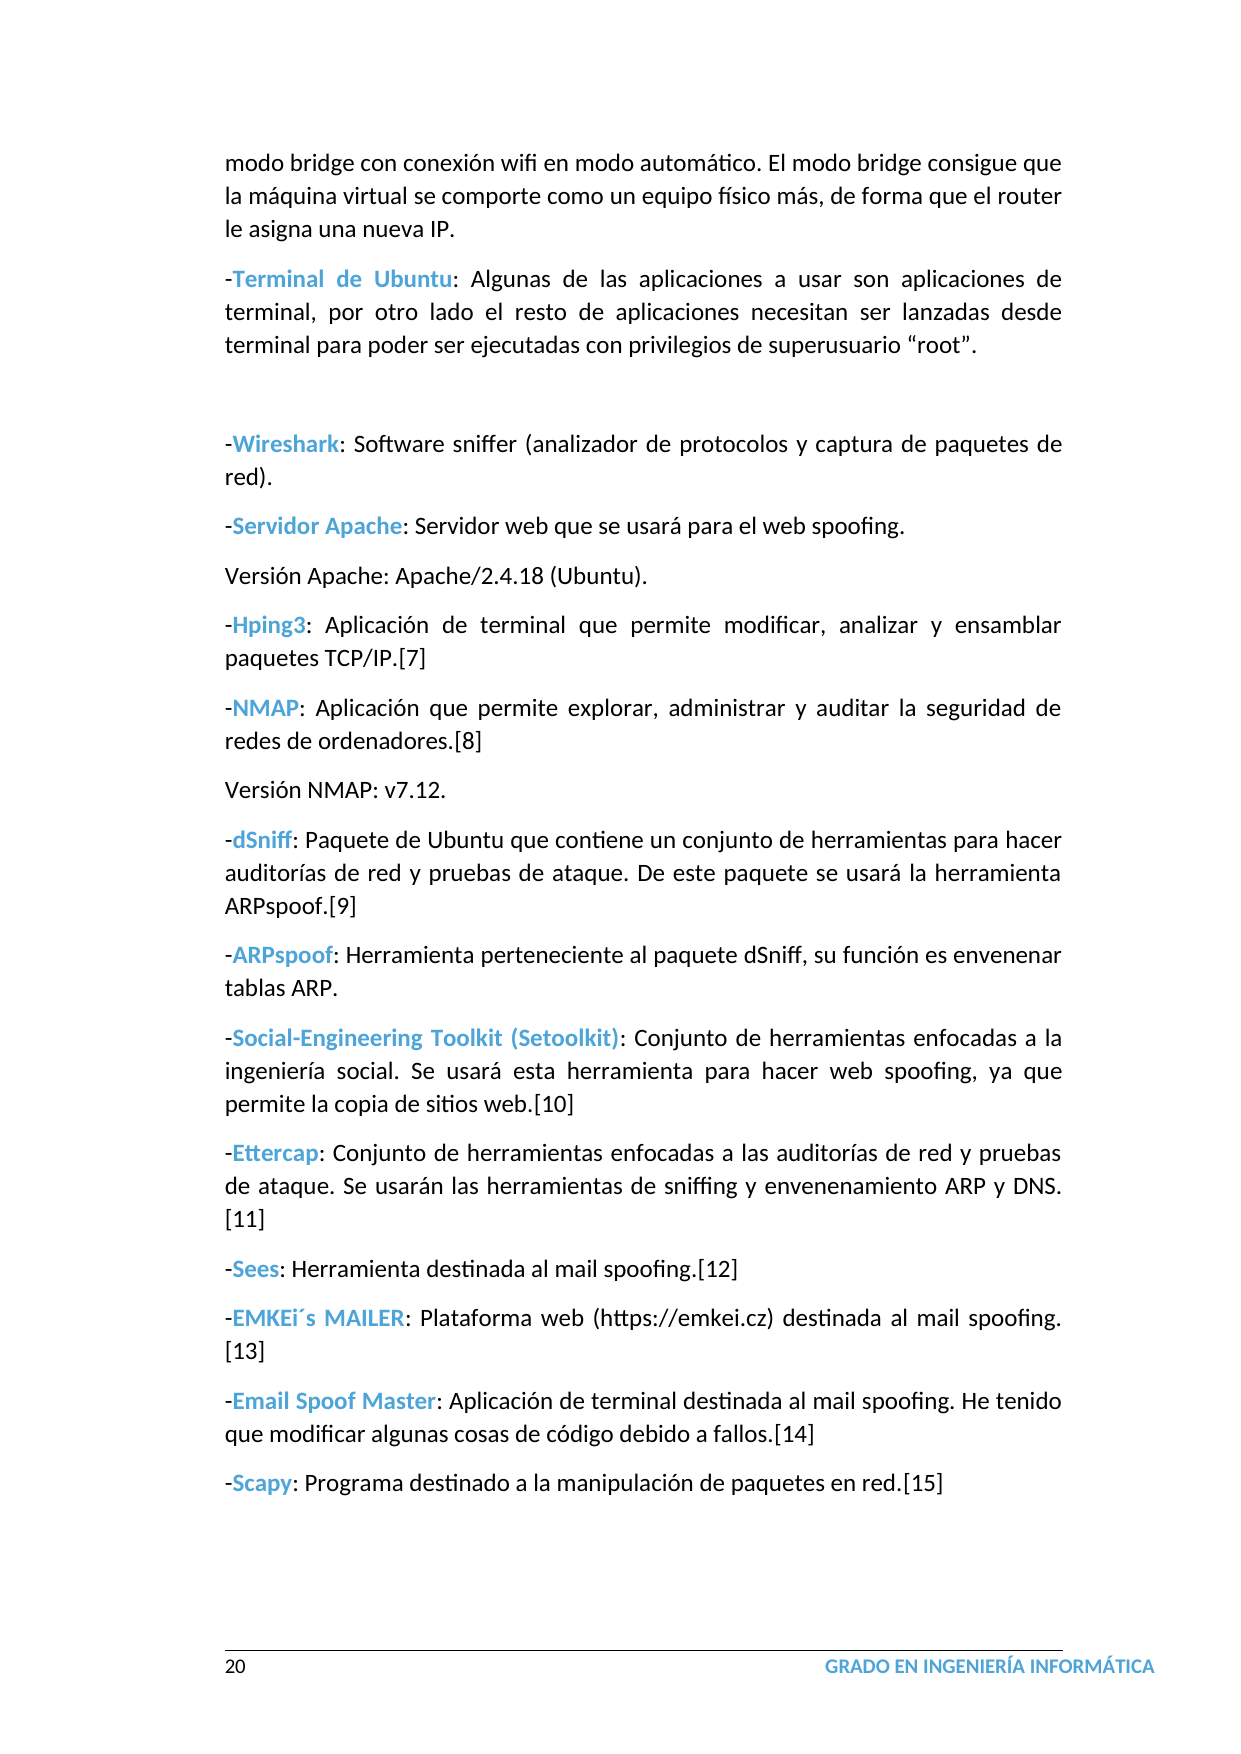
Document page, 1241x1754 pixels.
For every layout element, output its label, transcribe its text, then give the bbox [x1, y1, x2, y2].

text -ARPspoof: Herramienta perteneciente al paquete dSniff, su función es envenenar tablas ARP. [224, 940, 1063, 1003]
text -Ettercap: Conjunto de herramientas enfocadas a las auditorías de red y pruebas de ataque. Se usarán las herramientas de sniffing y envenenamiento ARP y DNS.[11] [224, 1138, 1063, 1234]
text -dSniff: Paquete de Ubuntu que contiene un conjunto de herramientas para hacer auditorías de red y pruebas de ataque. De este paquete se usará la herramienta ARPspoof.[9] [224, 824, 1063, 921]
text -Social-Engineering Toolkit (Setoolkit): Conjunto de herramientas enfocadas a la ingeniería social. Se usará esta herramienta para hacer web spoofing, ya que permite la copia de sitios web.[10] [224, 1022, 1063, 1118]
text -Hping3: Aplicación de terminal que permite modificar, analizar y ensamblar paquetes TCP/IP.[7] [224, 610, 1063, 673]
text -Sees: Herramienta destinada al mail spoofing.[12] [224, 1253, 1063, 1283]
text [224, 148, 1063, 244]
text -Terminal de Ubuntu: Algunas de las aplicaciones a usar son aplicaciones de terminal, por otro lado el resto de aplicaciones necesitan ser lanzadas desde terminal para poder ser ejecutadas con privilegios de superusuario “root”. [224, 263, 1063, 359]
text Versión NMAP: v7.12. [224, 775, 1063, 805]
text Versión Apache: Apache/2.4.18 (Ubuntu). [224, 560, 1063, 591]
text -Servidor Apache: Servidor web que se usará para el web spoofing. [224, 511, 1063, 541]
text -Scapy: Programa destinado a la manipulación de paquetes en red.[15] [224, 1468, 1063, 1498]
text -EMKEi´s MAILER: Plataforma web (https://emkei.cz) destinada al mail spoofing.[13] [224, 1303, 1063, 1366]
text -Wireshark: Software sniffer (analizador de protocolos y captura de paquetes de red). [224, 428, 1063, 491]
text -Email Spoof Master: Aplicación de terminal destinada al mail spoofing. He tenido que modificar algunas cosas de código debido a fallos.[14] [224, 1385, 1063, 1448]
text -NMAP: Aplicación que permite explorar, administrar y auditar la seguridad de redes de ordenadores.[8] [224, 692, 1063, 756]
